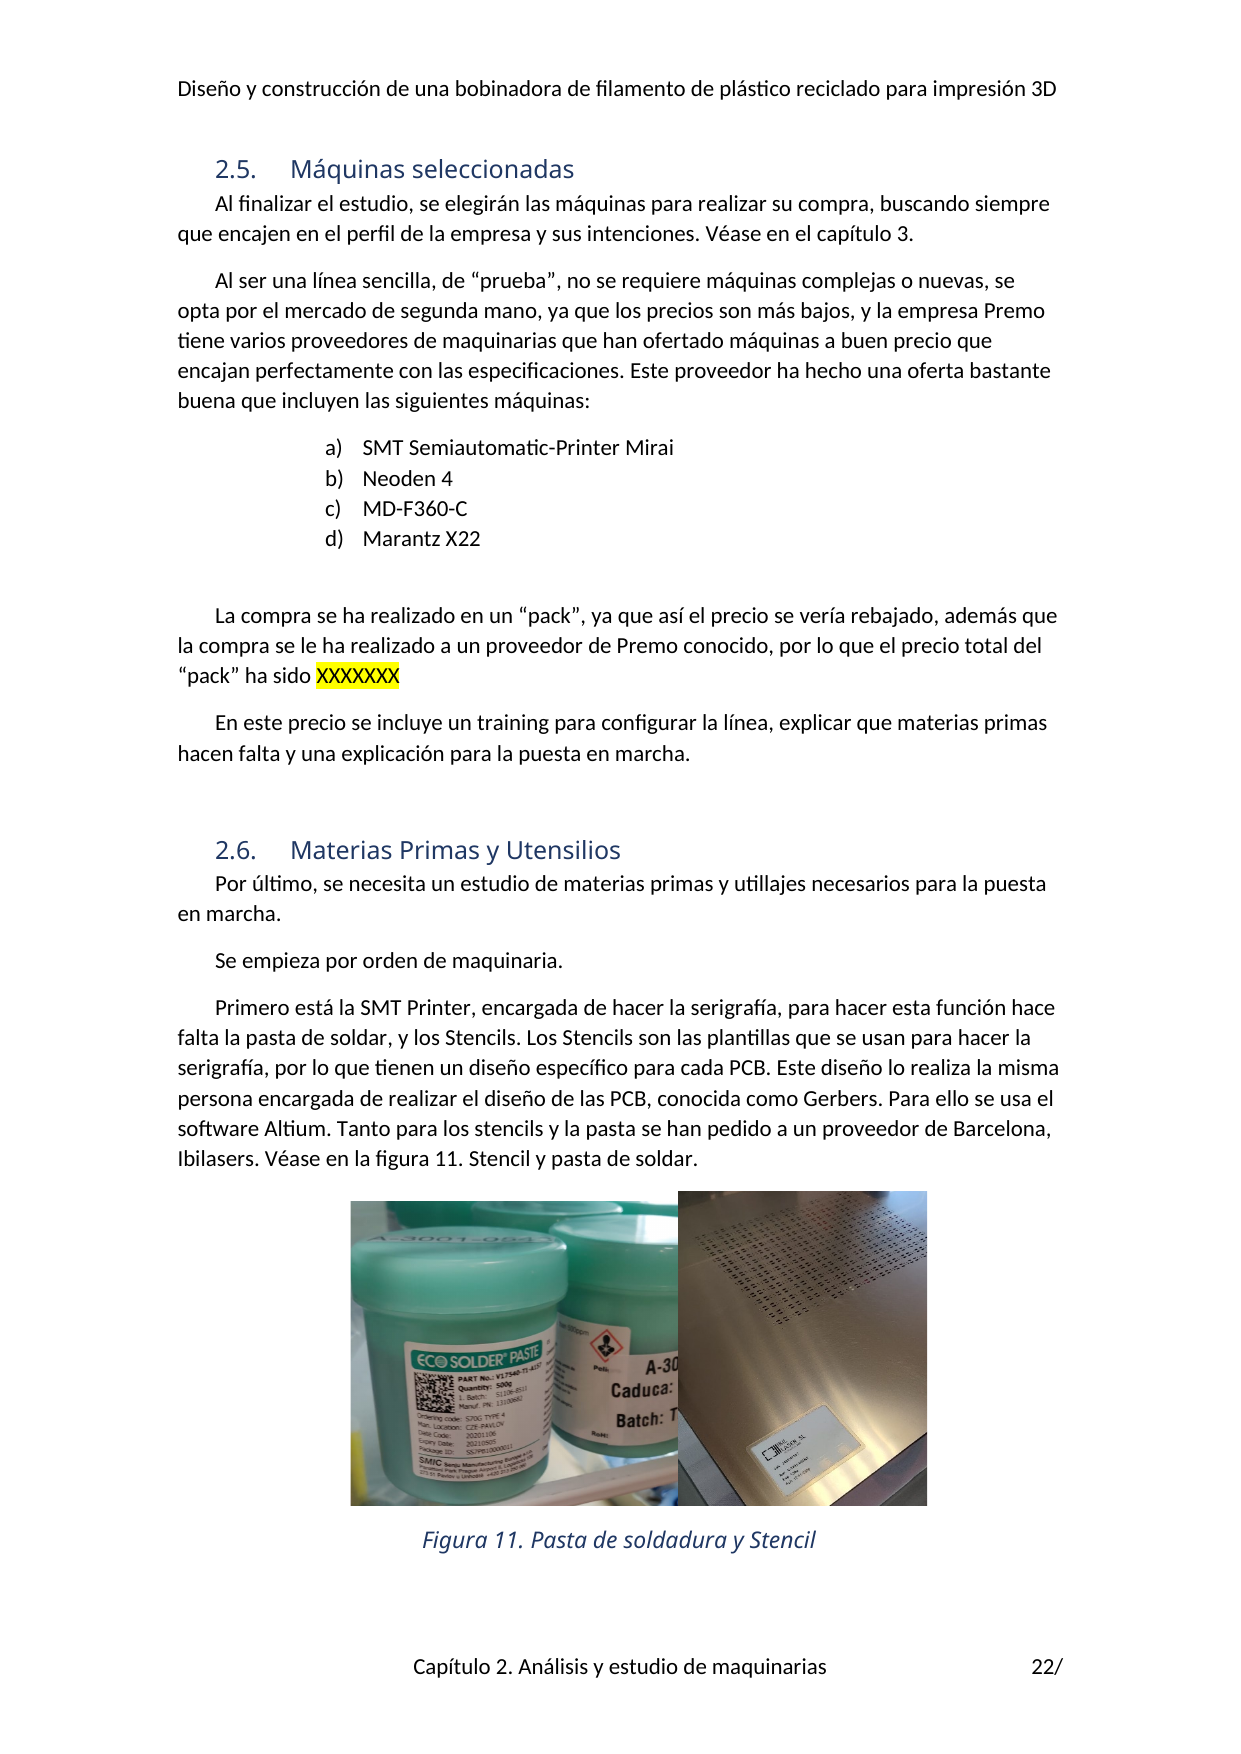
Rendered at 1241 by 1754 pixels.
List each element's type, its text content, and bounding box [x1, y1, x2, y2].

subtitle Figura 11. Pasta de soldadura y Stencil [177, 1524, 1063, 1556]
text Al finalizar el estudio, se elegirán las máquinas para realizar su compra, buscando siempre que encajen en el perfil de la empresa y sus intenciones. Véase en el capítulo 3. [177, 189, 1063, 247]
text Al ser una línea sencilla, de “prueba”, no se requiere máquinas complejas o nuevas, se opta por el mercado de segunda mano, ya que los precios son más bajos, y la empresa Premo tiene varios proveedores de maquinarias que han ofertado máquinas a buen precio que encajan perfectamente con las especificaciones. Este proveedor ha hecho una oferta bastante buena que incluyen las siguientes máquinas: [177, 266, 1063, 414]
subtitle Máquinas seleccionadas [215, 152, 1063, 186]
subtitle Materias Primas y Utensilios [215, 832, 1063, 866]
picture [350, 1191, 928, 1506]
list Neoden 4 [325, 464, 1063, 492]
text En este precio se incluye un training para configurar la línea, explicar que materias primas hacen falta y una explicación para la puesta en marcha. [177, 708, 1063, 767]
list SMT Semiautomatic-Printer Mirai [325, 433, 1063, 461]
text La compra se ha realizado en un “pack”, ya que así el precio se vería rebajado, además que la compra se le ha realizado a un proveedor de Premo conocido, por lo que el precio total del “pack” ha sido XXXXXXX [177, 601, 1063, 689]
list Marantz X22 [325, 524, 1063, 552]
text Primero está la SMT Printer, encargada de hacer la serigrafía, para hacer esta función hace falta la pasta de soldar, y los Stencils. Los Stencils son las plantillas que se usan para hacer la serigrafía, por lo que tienen un diseño específico para cada PCB. Este diseño lo realiza la misma persona encargada de realizar el diseño de las PCB, conocida como Gerbers. Para ello se usa el software Altium. Tanto para los stencils y la pasta se han pedido a un proveedor de Barcelona, Ibilasers. Véase en la figura 11. Stencil y pasta de soldar. [177, 993, 1063, 1172]
text Por último, se necesita un estudio de materias primas y utillajes necesarios para la puesta en marcha. [177, 869, 1063, 927]
text Se empieza por orden de maquinaria. [177, 946, 1063, 974]
list MD-F360-C [325, 494, 1063, 522]
